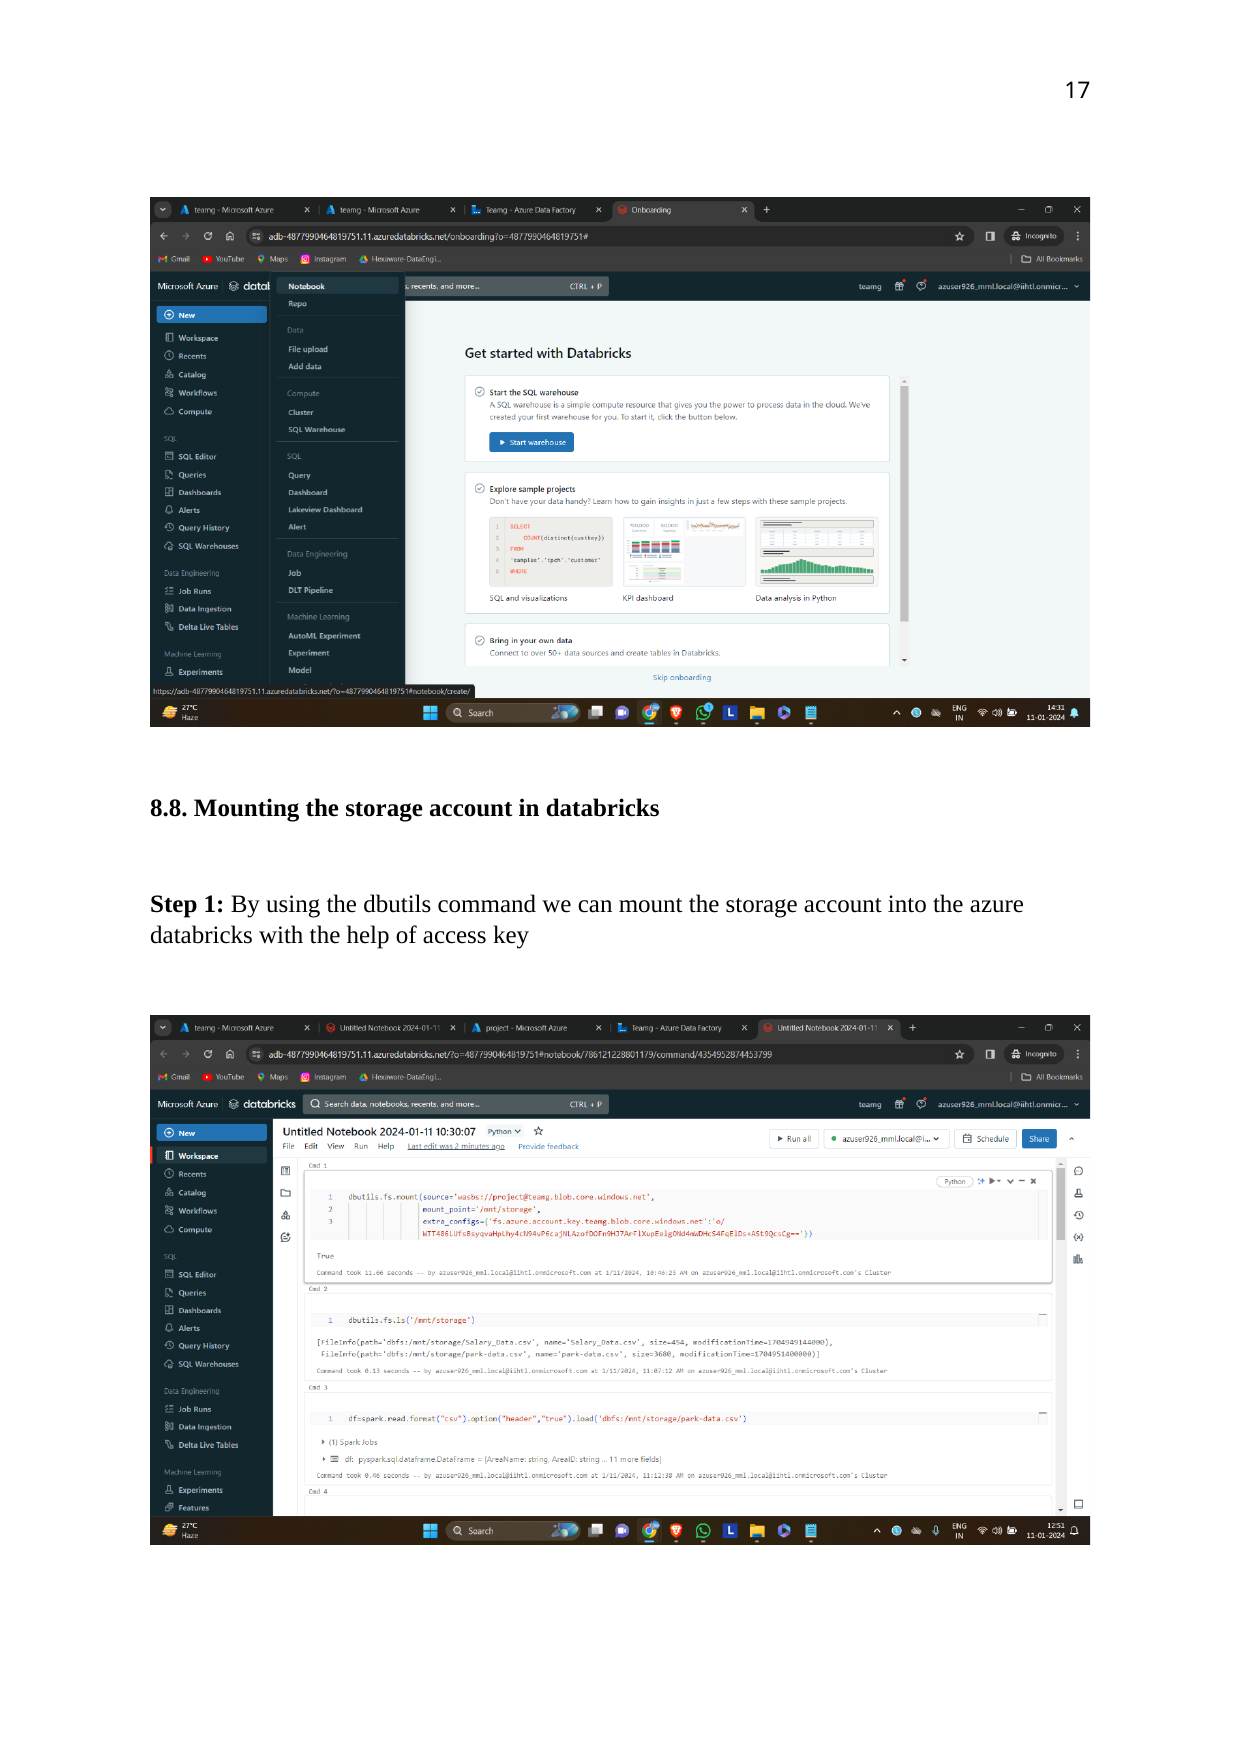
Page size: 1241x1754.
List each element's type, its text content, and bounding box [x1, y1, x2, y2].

picture [150, 1015, 1091, 1545]
text Step 1: By using the dbutils command we can mount the storage account into the azure databricks with the help of access key [150, 889, 1090, 949]
picture [150, 197, 1091, 727]
text 8.8. Mounting the storage account in databricks [150, 793, 1090, 822]
